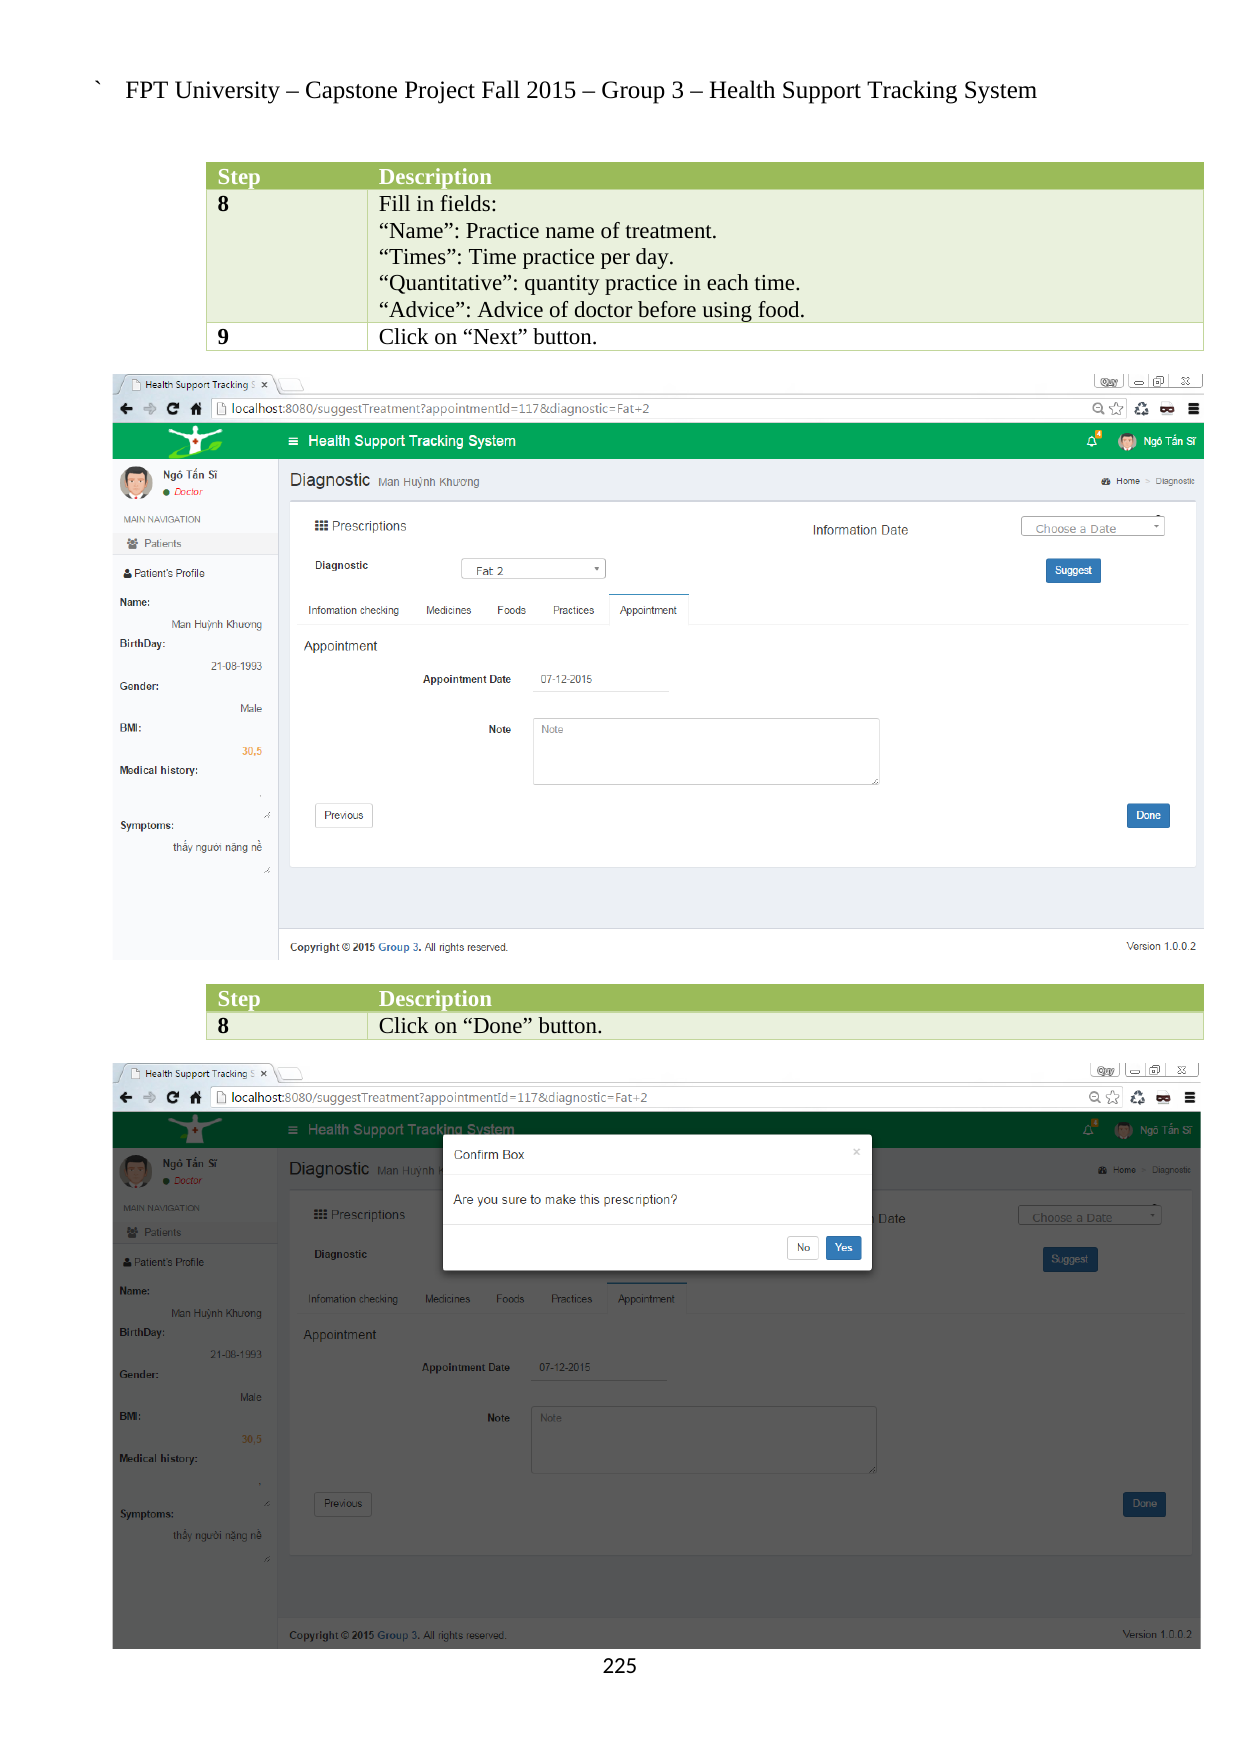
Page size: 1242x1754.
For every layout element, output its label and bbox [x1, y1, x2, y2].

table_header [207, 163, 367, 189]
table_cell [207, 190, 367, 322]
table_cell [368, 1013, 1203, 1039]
picture [112, 1063, 1201, 1649]
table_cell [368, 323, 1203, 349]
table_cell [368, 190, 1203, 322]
picture [112, 374, 1204, 960]
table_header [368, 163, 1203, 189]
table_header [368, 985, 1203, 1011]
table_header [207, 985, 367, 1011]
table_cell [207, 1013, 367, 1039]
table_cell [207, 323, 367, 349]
